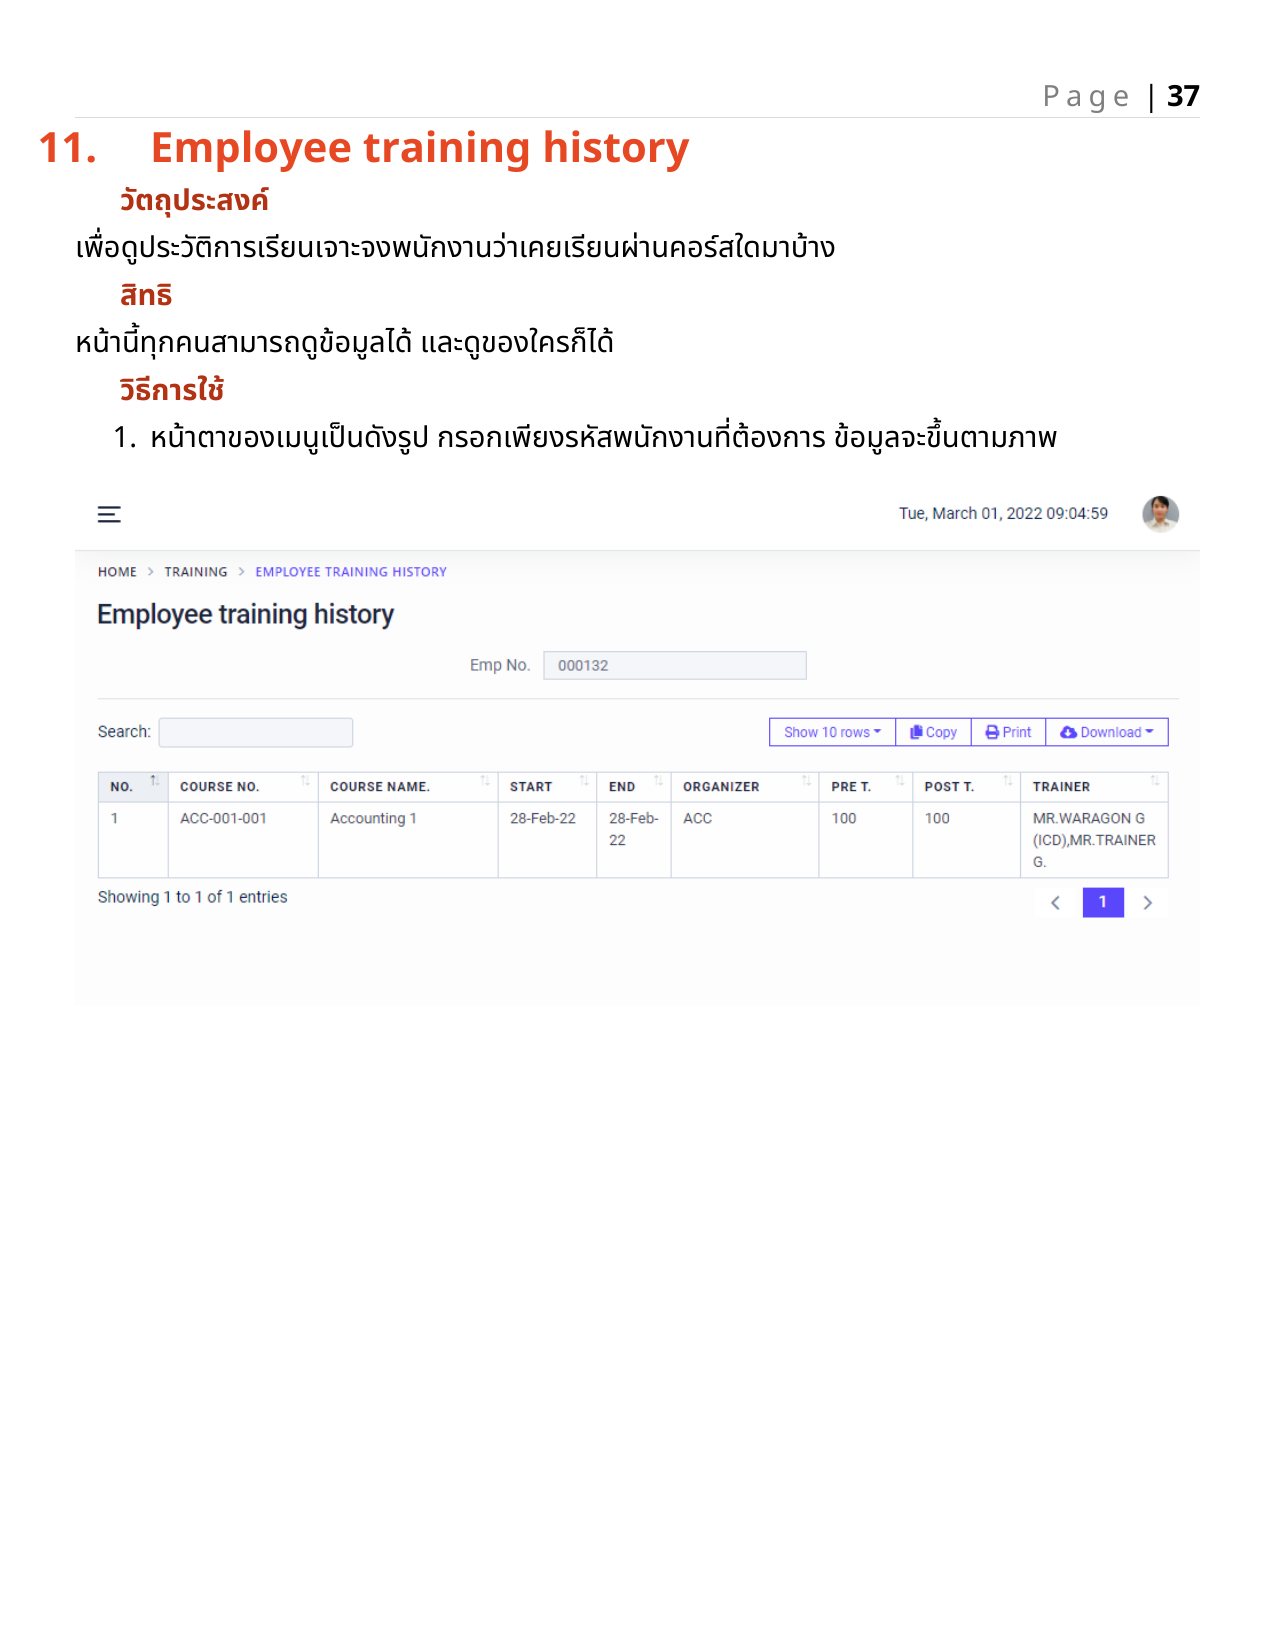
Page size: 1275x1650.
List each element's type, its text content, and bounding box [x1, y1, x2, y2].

text เพื่อดูประวัติการเรียนเจาะจงพนักงานว่าเคยเรียนผ่านคอร์สใดมาบ้าง [75, 227, 1200, 271]
subtitle Employee training history [37, 118, 1200, 174]
text หน้านี้ทุกคนสามารถดูข้อมูลได้ และดูของใครก็ได้ [75, 322, 1200, 366]
subtitle วัตถุประสงค์ [120, 179, 1200, 223]
subtitle วิธีการใช้ [120, 369, 1200, 413]
list หน้าตาของเมนูเป็นดังรูป กรอกเพียงรหัสพนักงานที่ต้องการ ข้อมูลจะขึ้นตามภาพ [112, 417, 1200, 461]
subtitle สิทธิ [120, 274, 1200, 318]
picture [75, 481, 1200, 1006]
